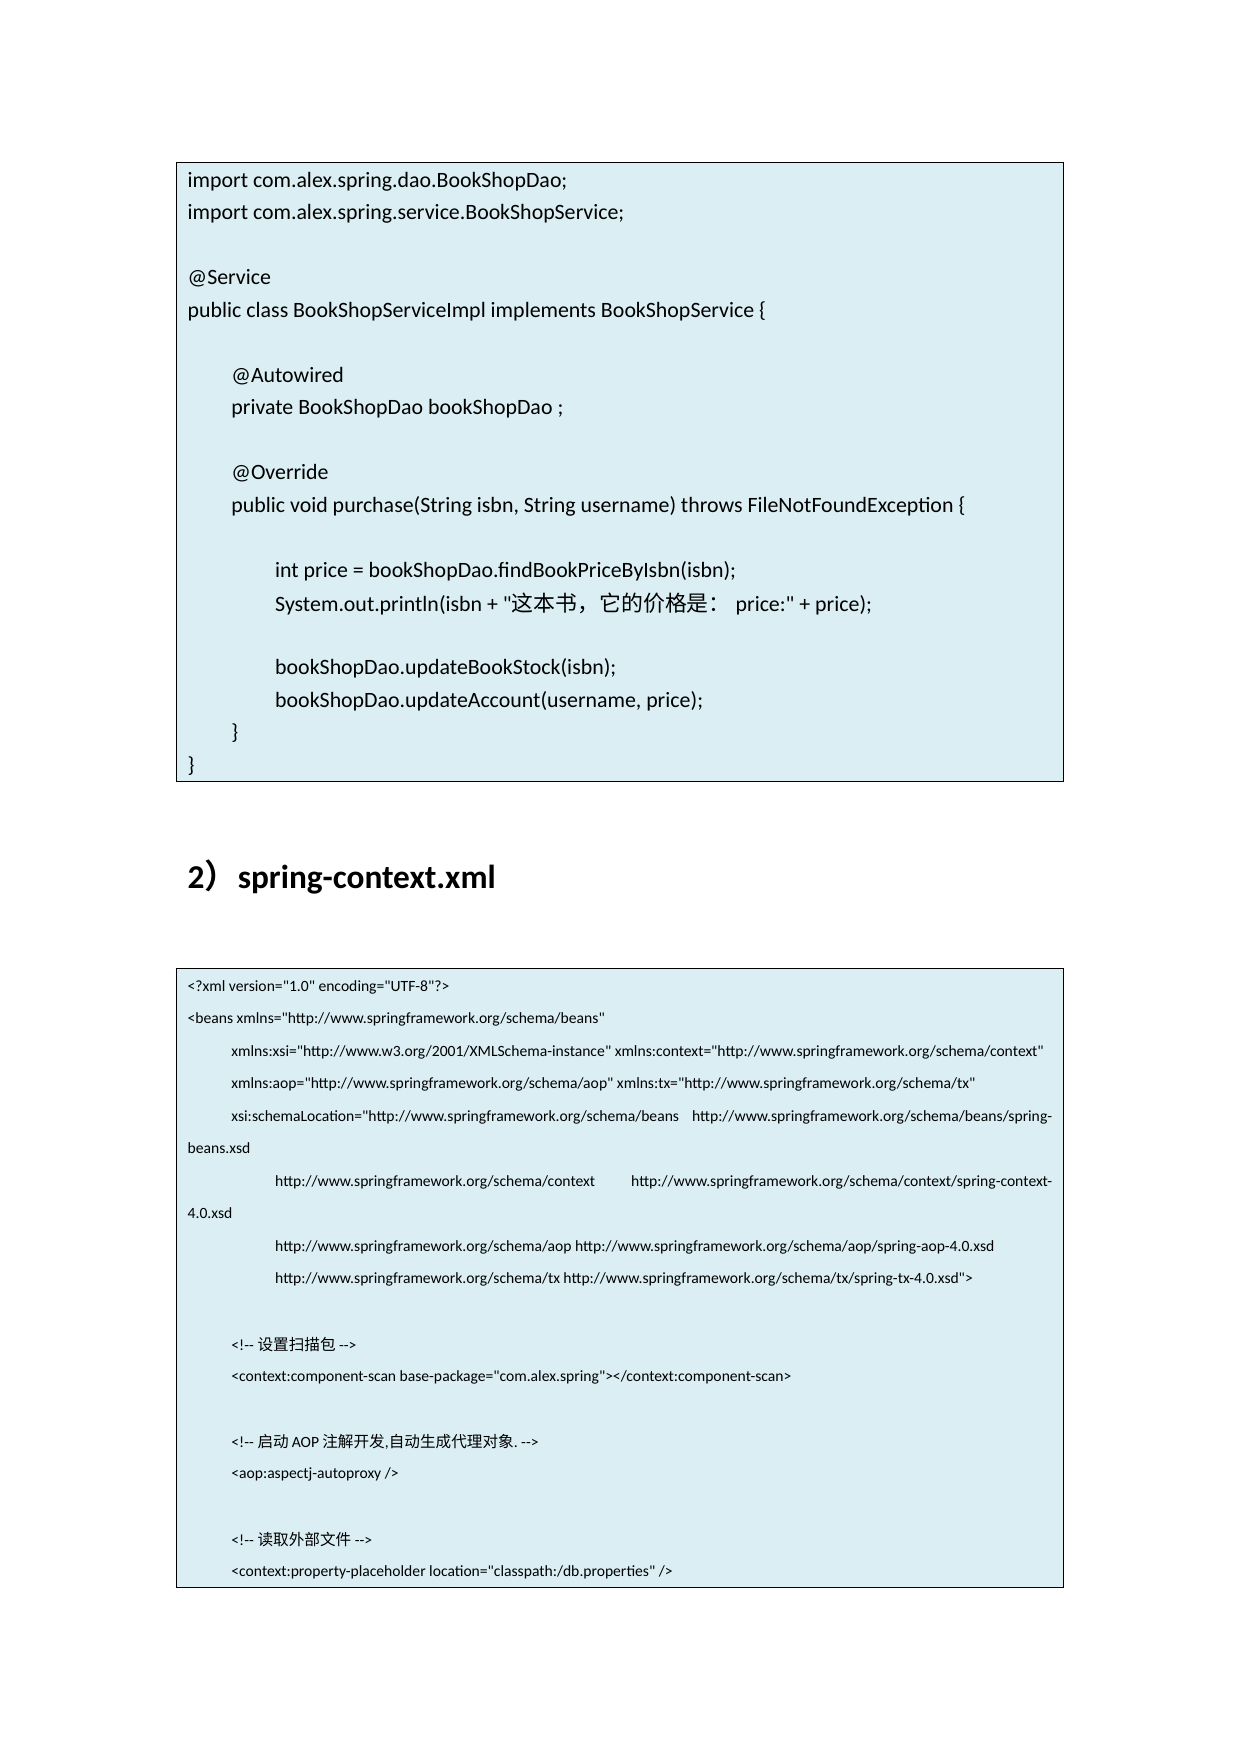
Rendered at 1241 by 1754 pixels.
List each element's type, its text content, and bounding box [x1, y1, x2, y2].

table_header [177, 969, 1063, 1587]
subtitle 2）spring-context.xml [187, 841, 1053, 906]
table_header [177, 163, 1063, 781]
